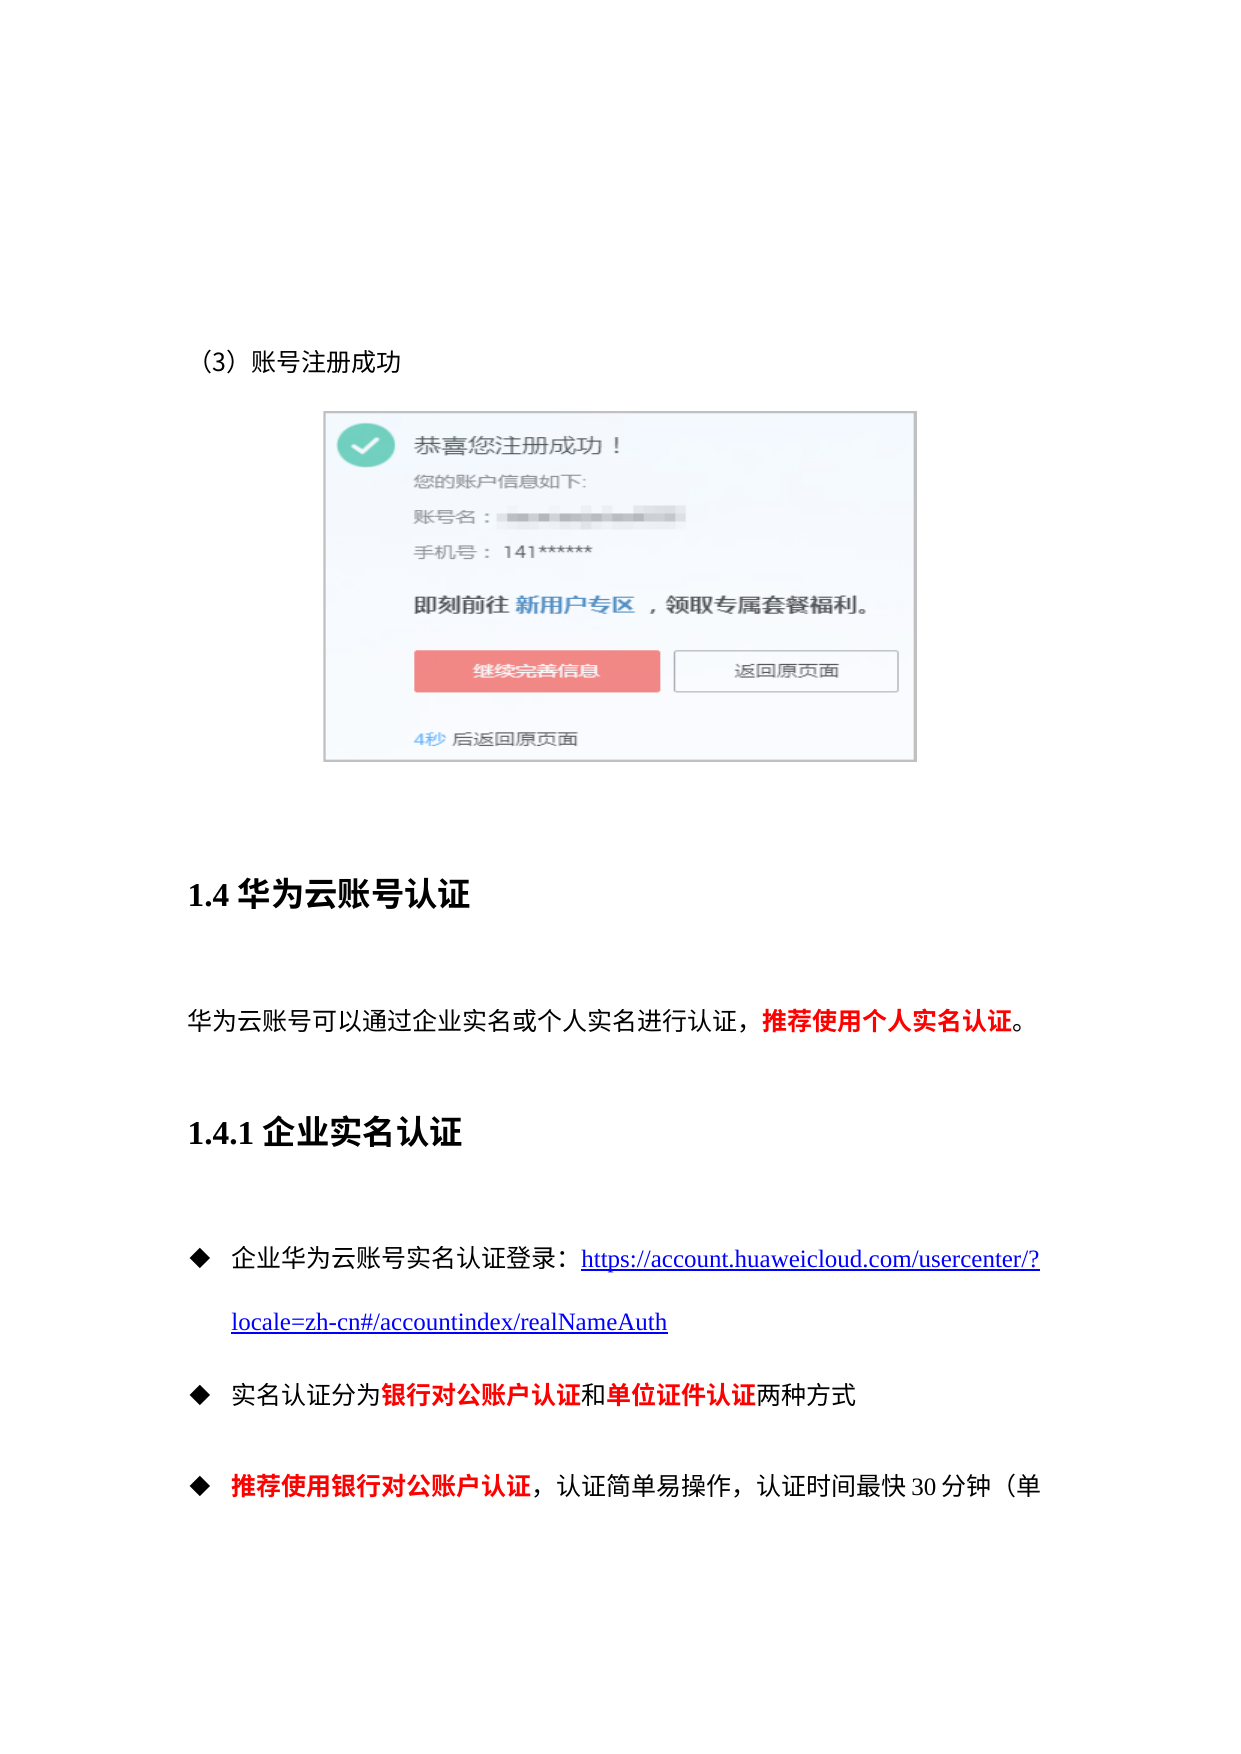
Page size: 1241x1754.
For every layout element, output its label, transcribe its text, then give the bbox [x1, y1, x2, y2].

text （3）账号注册成功 [187, 328, 1053, 393]
subtitle 1.4 华为云账号认证 [187, 860, 1053, 925]
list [187, 1452, 1053, 1517]
subtitle 1.4.1 企业实名认证 [187, 1097, 1053, 1162]
list 企业华为云账号实名认证登录：https://account.huaweicloud.com/usercenter/?locale=zh-cn#/accountindex/realNameAuth [187, 1224, 1053, 1338]
picture [323, 411, 917, 762]
list 实名认证分为银行对公账户认证和单位证件认证两种方式 [187, 1361, 1053, 1426]
text 华为云账号可以通过企业实名或个人实名进行认证，推荐使用个人实名认证。 [187, 987, 1053, 1052]
